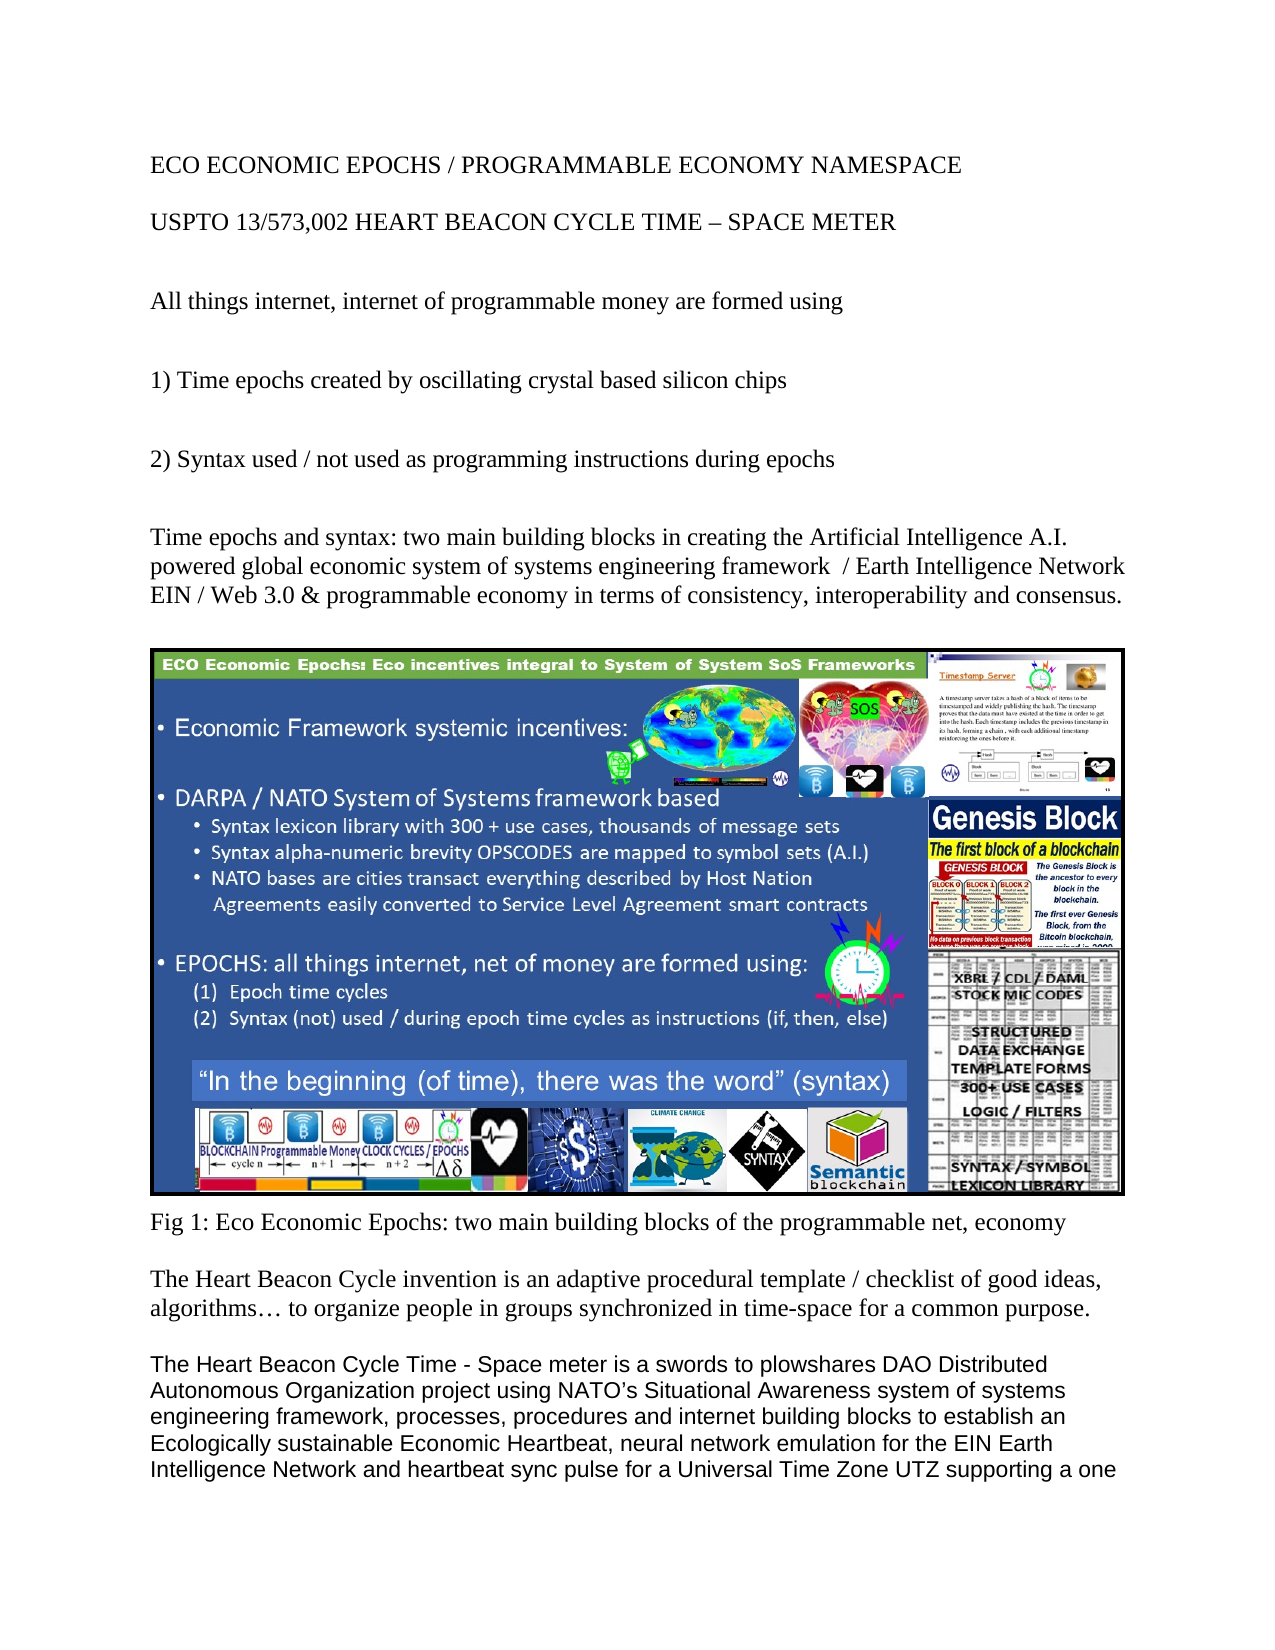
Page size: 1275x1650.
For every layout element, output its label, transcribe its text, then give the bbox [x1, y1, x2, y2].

text 1) Time epochs created by oscillating crystal based silicon chips [150, 365, 1125, 394]
text USPTO 13/573,002 HEART BEACON CYCLE TIME – SPACE METER [150, 207, 1125, 236]
text Time epochs and syntax: two main building blocks in creating the Artificial Intelligence A.I. powered global economic system of systems engineering framework / Earth Intelligence Network EIN / Web 3.0 & programmable economy in terms of consistency, interoperability and consensus. [150, 522, 1125, 609]
text 2) Syntax used / not used as programming instructions during epochs [150, 444, 1125, 472]
text ECO ECONOMIC EPOCHS / PROGRAMMABLE ECONOMY NAMESPACE [150, 150, 1125, 179]
text The Heart Beacon Cycle invention is an adaptive procedural template / checklist of good ideas, algorithms… to organize people in groups synchronized in time-space for a common purpose. [150, 1264, 1125, 1322]
text All things internet, internet of programmable money are formed using [150, 286, 1125, 315]
picture [154, 652, 1121, 1192]
text Fig 1: Eco Economic Epochs: two main building blocks of the programmable net, economy [150, 1207, 1125, 1236]
